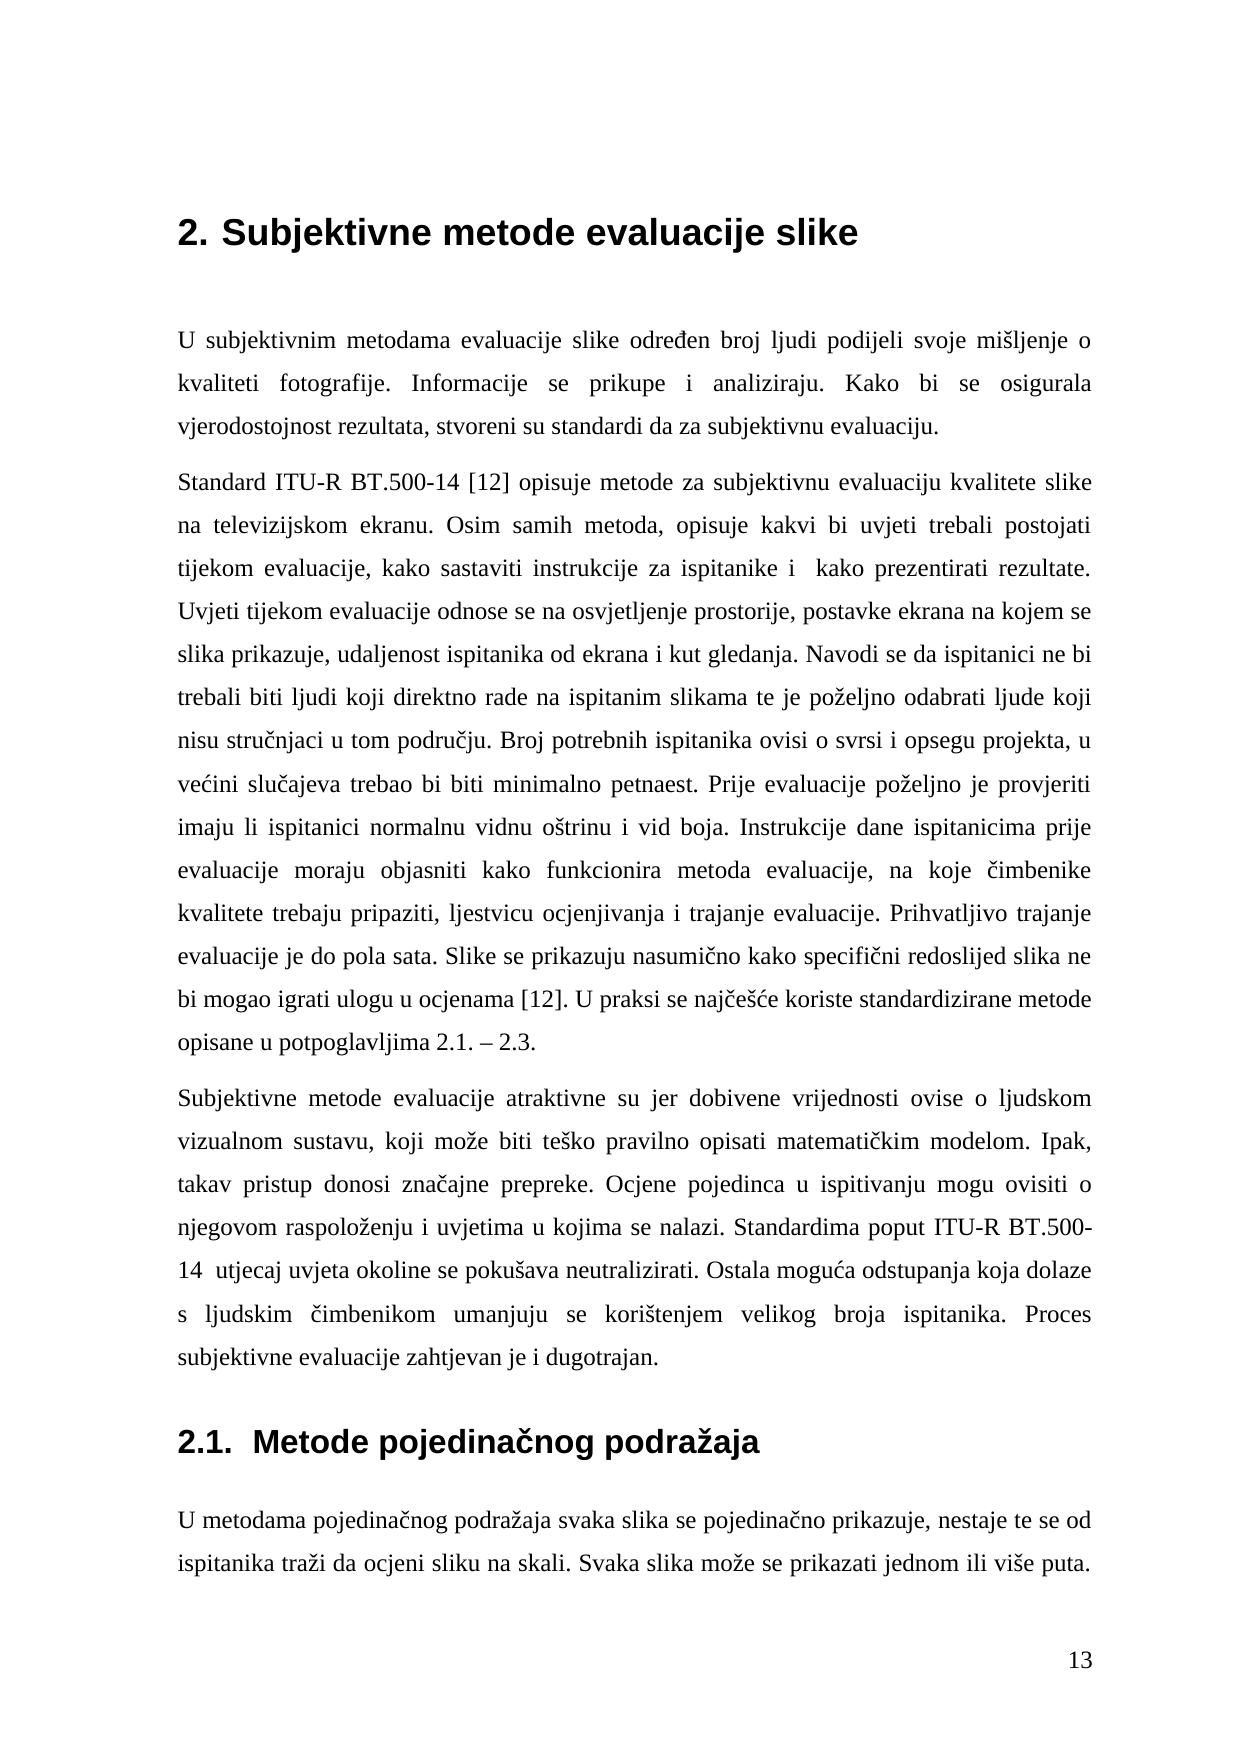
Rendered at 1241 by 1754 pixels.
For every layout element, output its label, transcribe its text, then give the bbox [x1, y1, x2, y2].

subtitle Metode pojedinačnog podražaja [177, 1422, 1092, 1461]
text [177, 1505, 1092, 1577]
text Subjektivne metode evaluacije atraktivne su jer dobivene vrijednosti ovise o ljudskom vizualnom sustavu, koji može biti teško pravilno opisati matematičkim modelom. Ipak, takav pristup donosi značajne prepreke. Ocjene pojedinca u ispitivanju mogu ovisiti o njegovom raspoloženju i uvjetima u kojima se nalazi. Standardima poput ITU-R BT.500-14 utjecaj uvjeta okoline se pokušava neutralizirati. Ostala moguća odstupanja koja dolaze s ljudskim čimbenikom umanjuju se korištenjem velikog broja ispitanika. Proces subjektivne evaluacije zahtjevan je i dugotrajan. [177, 1083, 1092, 1371]
text U subjektivnim metodama evaluacije slike određen broj ljudi podijeli svoje mišljenje o kvaliteti fotografije. Informacije se prikupe i analiziraju. Kako bi se osigurala vjerodostojnost rezultata, stvoreni su standardi da za subjektivnu evaluaciju. [177, 325, 1092, 440]
text Standard ITU-R BT.500-14 [12] opisuje metode za subjektivnu evaluaciju kvalitete slike na televizijskom ekranu. Osim samih metoda, opisuje kakvi bi uvjeti trebali postojati tijekom evaluacije, kako sastaviti instrukcije za ispitanike i kako prezentirati rezultate. Uvjeti tijekom evaluacije odnose se na osvjetljenje prostorije, postavke ekrana na kojem se slika prikazuje, udaljenost ispitanika od ekrana i kut gledanja. Navodi se da ispitanici ne bi trebali biti ljudi koji direktno rade na ispitanim slikama te je poželjno odabrati ljude koji nisu stručnjaci u tom području. Broj potrebnih ispitanika ovisi o svrsi i opsegu projekta, u većini slučajeva trebao bi biti minimalno petnaest. Prije evaluacije poželjno je provjeriti imaju li ispitanici normalnu vidnu oštrinu i vid boja. Instrukcije dane ispitanicima prije evaluacije moraju objasniti kako funkcionira metoda evaluacije, na koje čimbenike kvalitete trebaju pripaziti, ljestvicu ocjenjivanja i trajanje evaluacije. Prihvatljivo trajanje evaluacije je do pola sata. Slike se prikazuju nasumično kako specifični redoslijed slika ne bi mogao igrati ulogu u ocjenama [12]. U praksi se najčešće koriste standardizirane metode opisane u potpoglavljima 2.1. – 2.3. [177, 467, 1092, 1056]
subtitle Subjektivne metode evaluacije slike [177, 210, 1092, 253]
